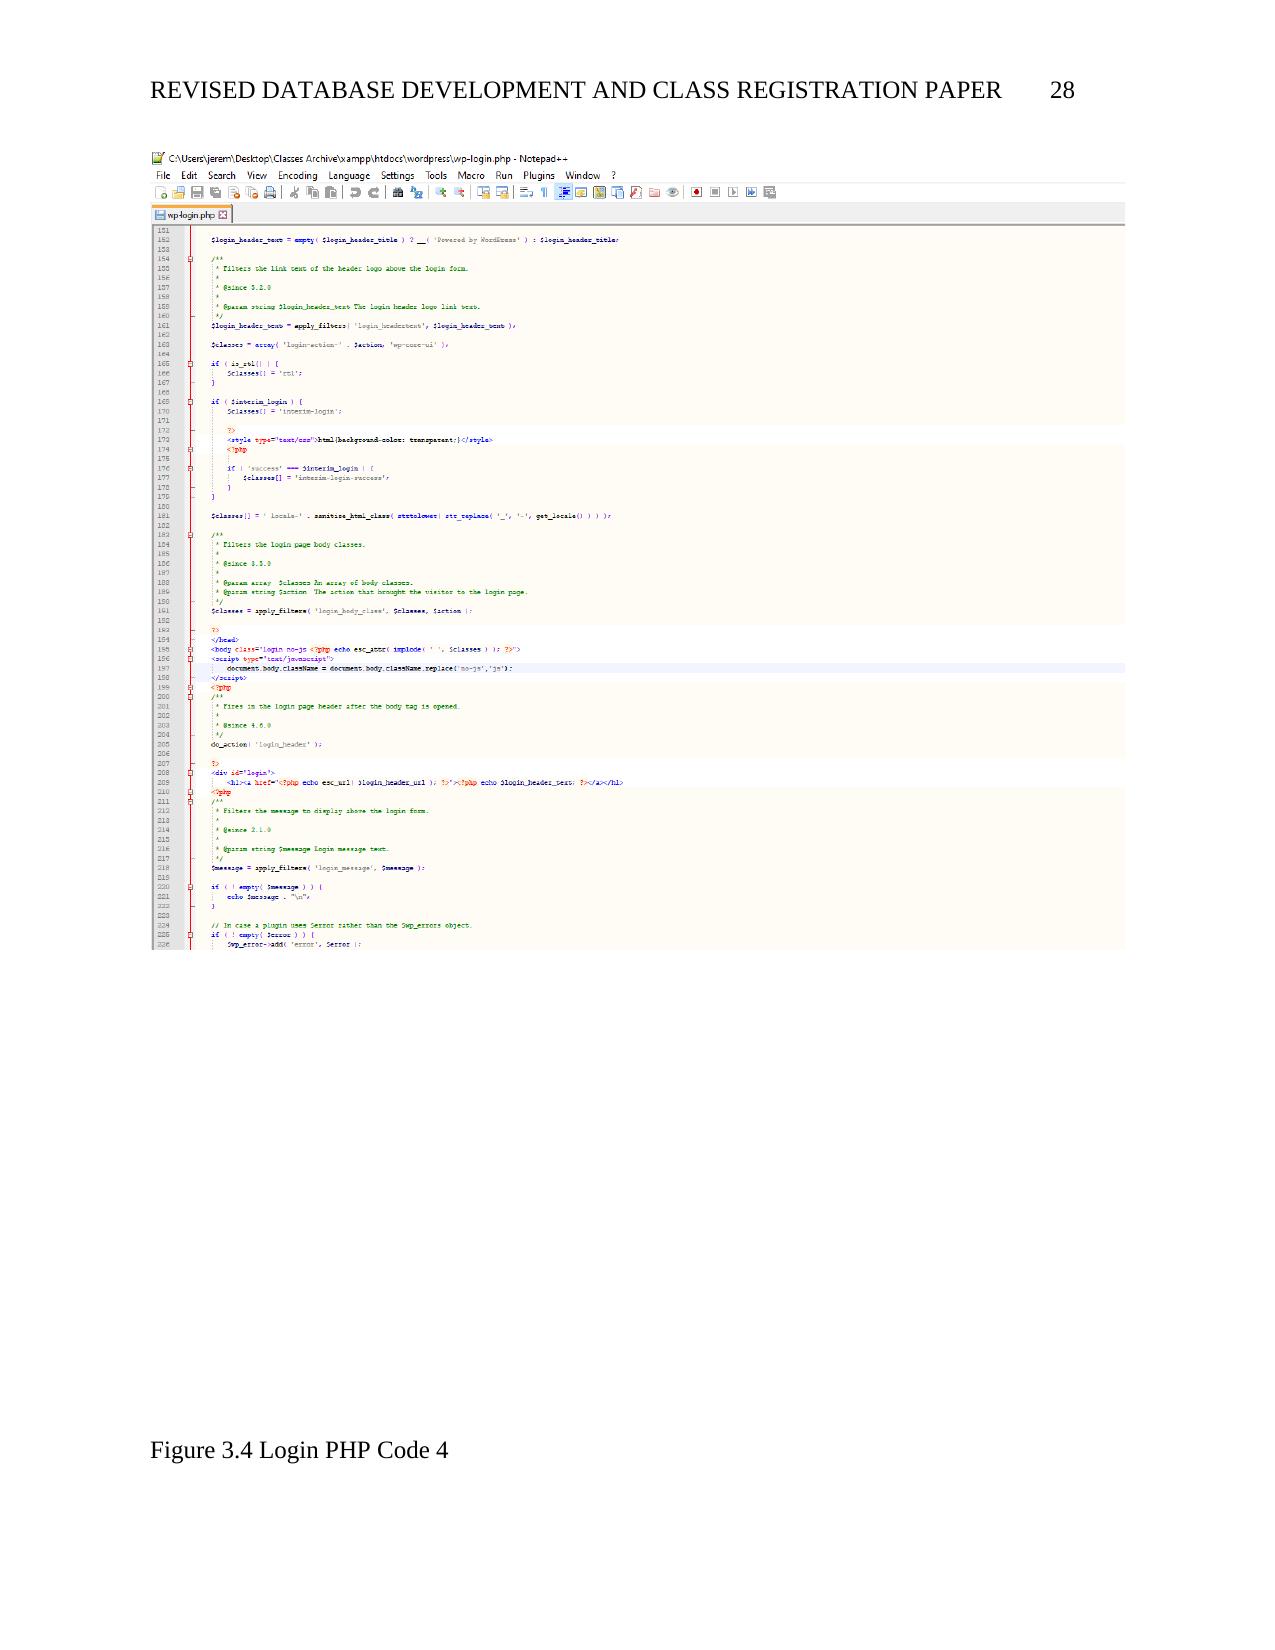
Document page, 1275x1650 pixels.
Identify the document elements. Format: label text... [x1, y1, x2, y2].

text Figure 3.4 Login PHP Code 4 [150, 1436, 1125, 1464]
picture [150, 150, 1125, 950]
